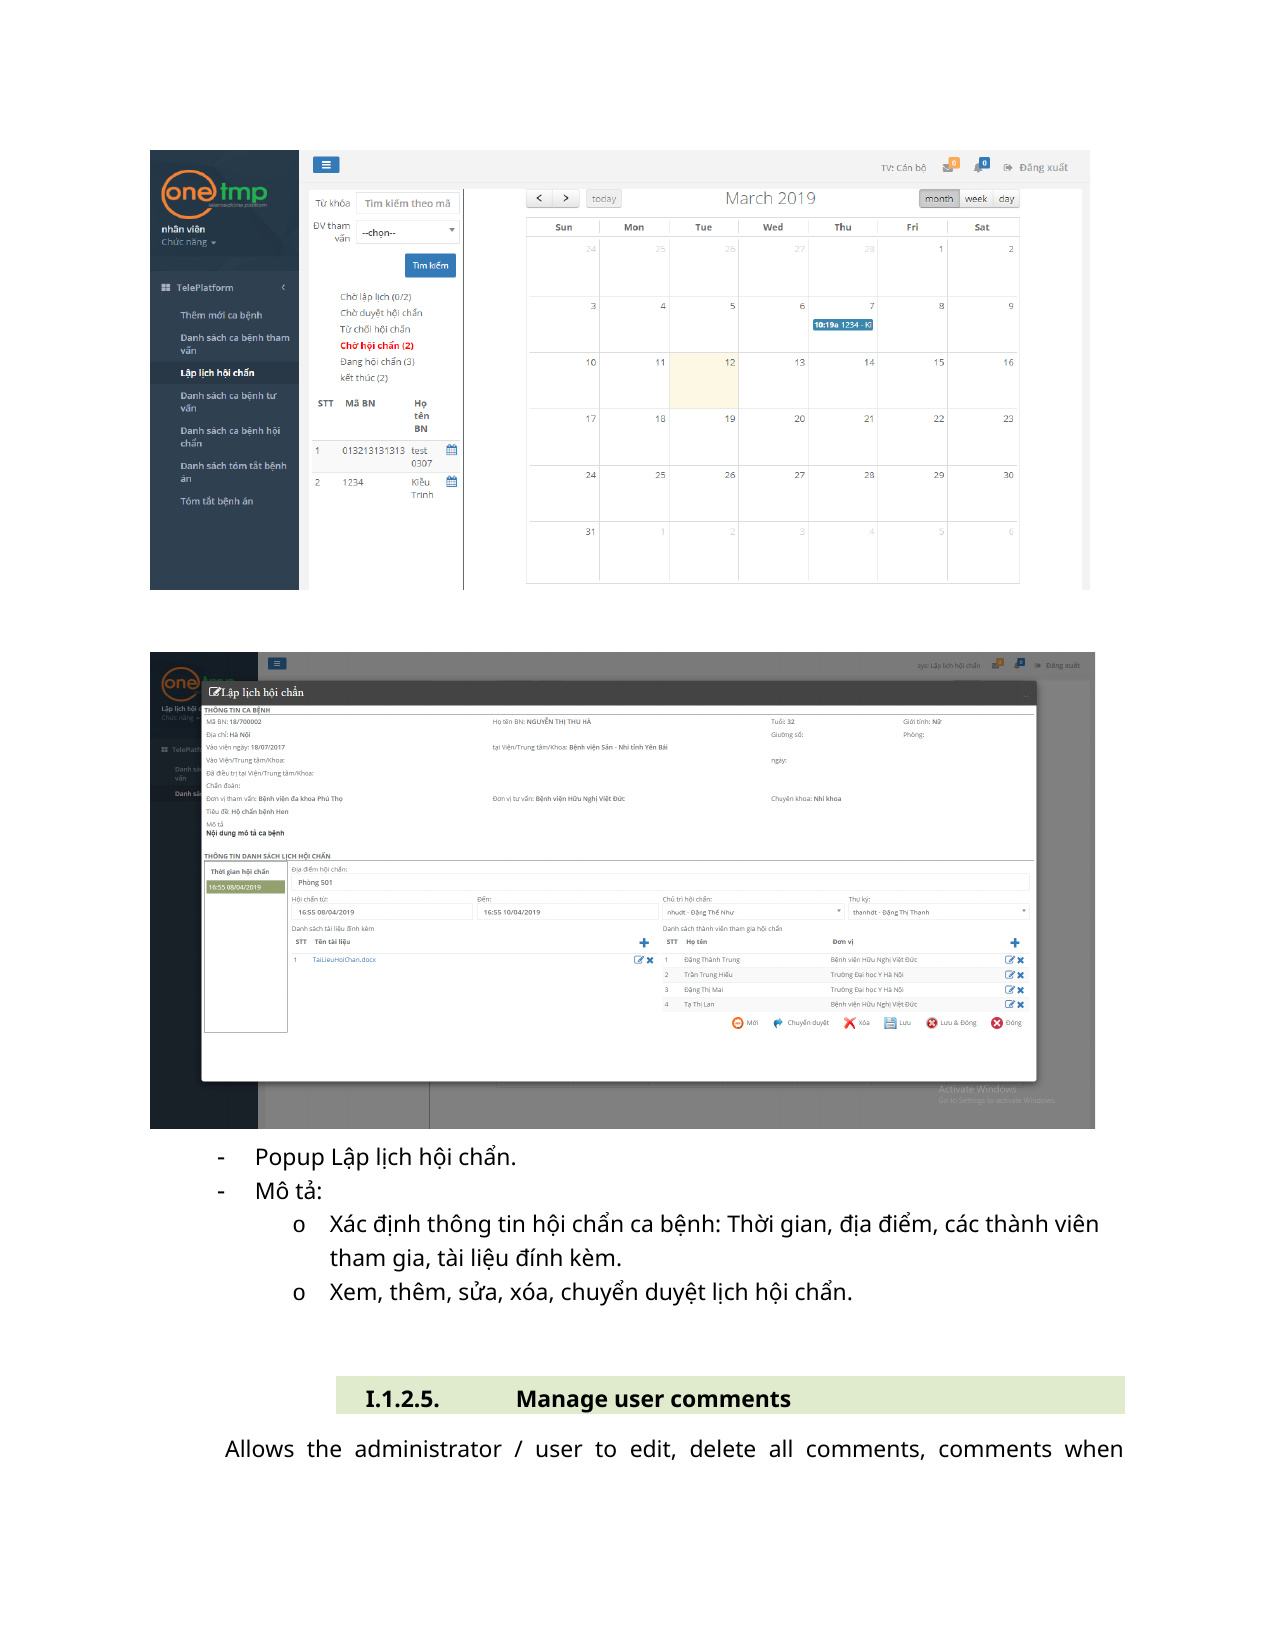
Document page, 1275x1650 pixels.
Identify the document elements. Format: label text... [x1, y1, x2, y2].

list Xem, thêm, sửa, xóa, chuyển duyệt lịch hội chẩn. [292, 1276, 1125, 1307]
picture [150, 150, 1091, 590]
picture [150, 652, 1096, 1129]
list Mô tả: [217, 1174, 1125, 1206]
list Xác định thông tin hội chẩn ca bệnh: Thời gian, địa điểm, các thành viên tham gia, tài liệu đính kèm. [292, 1208, 1125, 1273]
subtitle Manage user comments [336, 1376, 1125, 1414]
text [150, 1426, 1125, 1464]
list Popup Lập lịch hội chẩn. [217, 1141, 1125, 1172]
